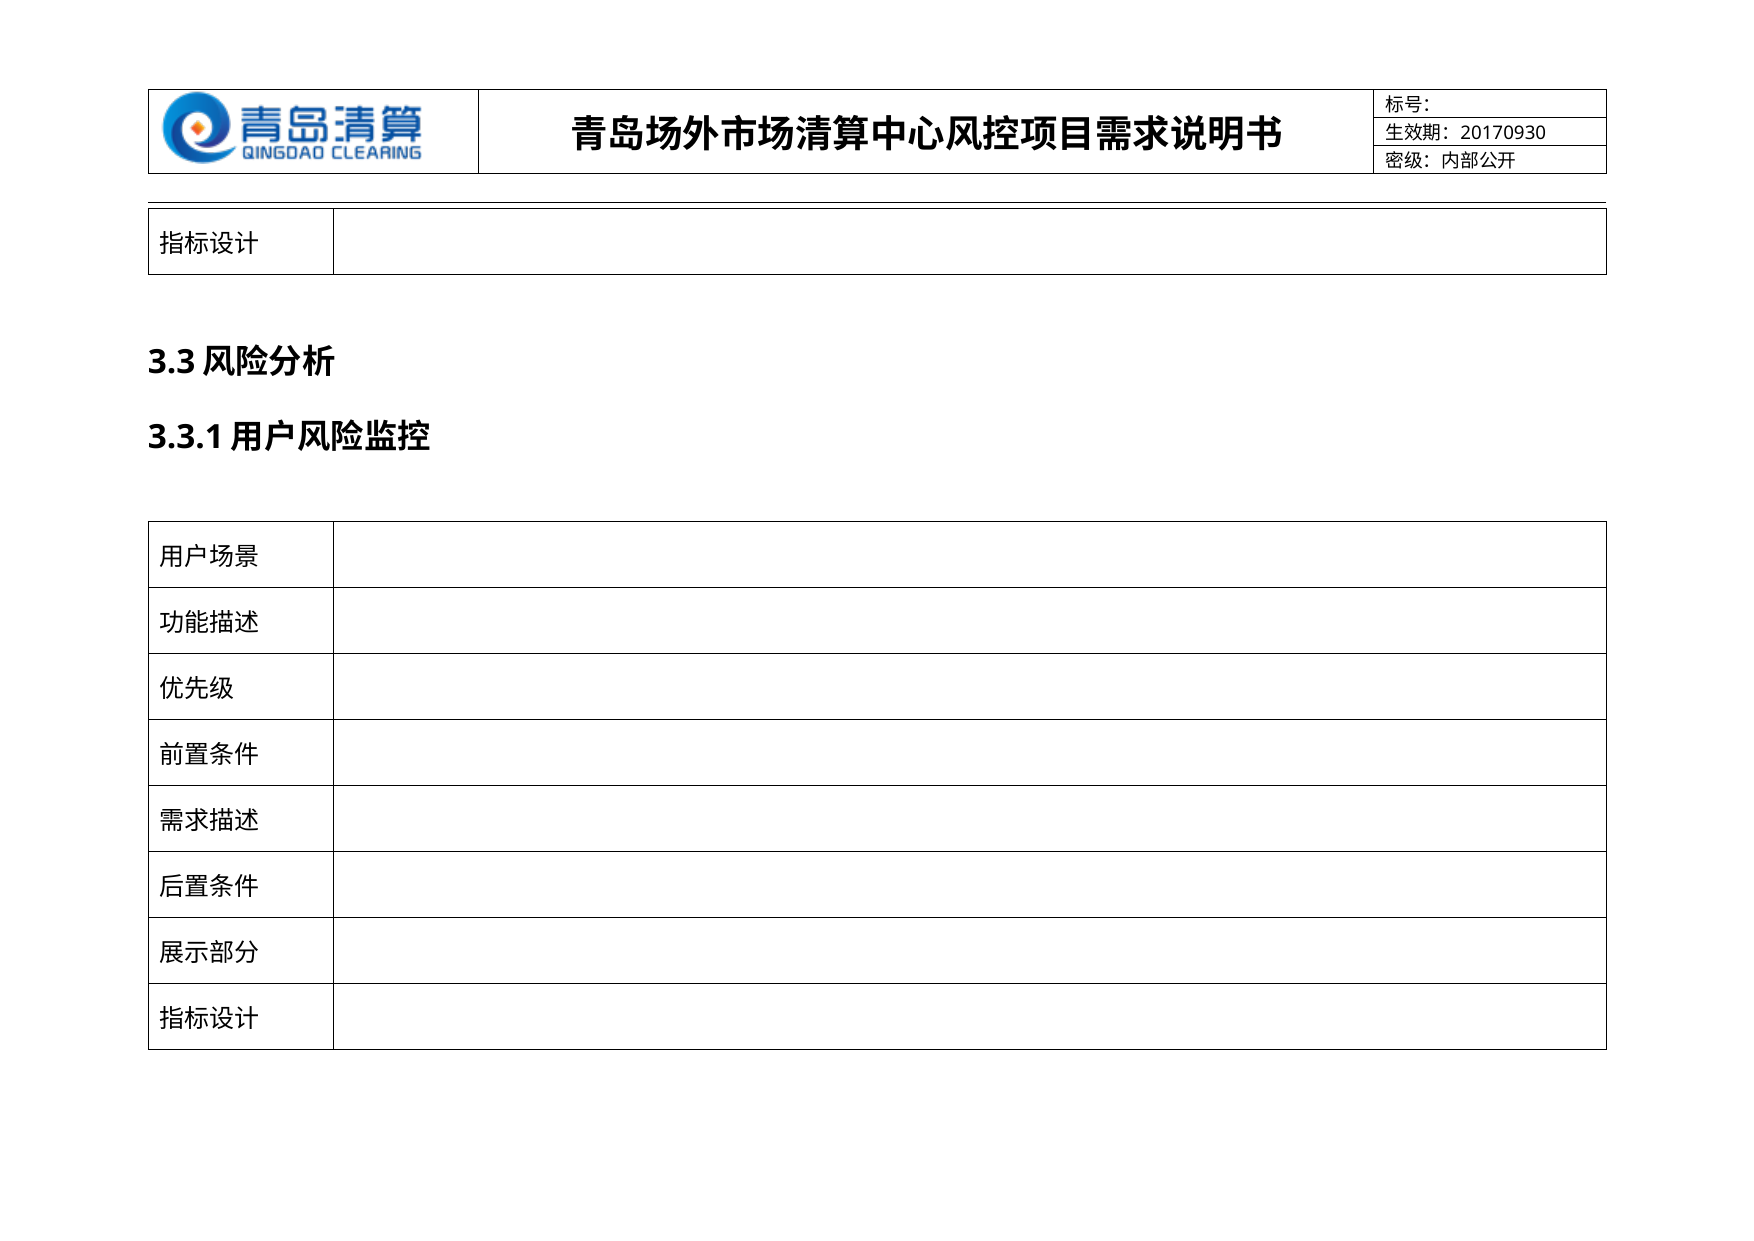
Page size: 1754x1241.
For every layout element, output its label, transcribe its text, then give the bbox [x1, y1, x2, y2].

table_header 用户场景 [149, 522, 333, 587]
table_cell 功能描述 [149, 588, 333, 653]
table_header [334, 522, 1606, 587]
subtitle 3.3.1用户风险监控 [148, 410, 1606, 458]
table_cell 后置条件 [149, 852, 333, 917]
subtitle 3.3风险分析 [148, 334, 1606, 383]
table_cell 前置条件 [149, 720, 333, 785]
picture [159, 89, 422, 164]
table_cell [334, 720, 1606, 785]
table_cell [334, 786, 1606, 851]
table_cell 展示部分 [149, 918, 333, 983]
table_cell 优先级 [149, 654, 333, 719]
table_cell [334, 918, 1606, 983]
table_cell [334, 654, 1606, 719]
table_cell [334, 984, 1606, 1049]
table_cell 指标设计 [149, 209, 333, 274]
table_cell 指标设计 [149, 984, 333, 1049]
table_cell 需求描述 [149, 786, 333, 851]
table_cell [334, 588, 1606, 653]
table_cell [334, 852, 1606, 917]
table_cell [334, 209, 1606, 274]
